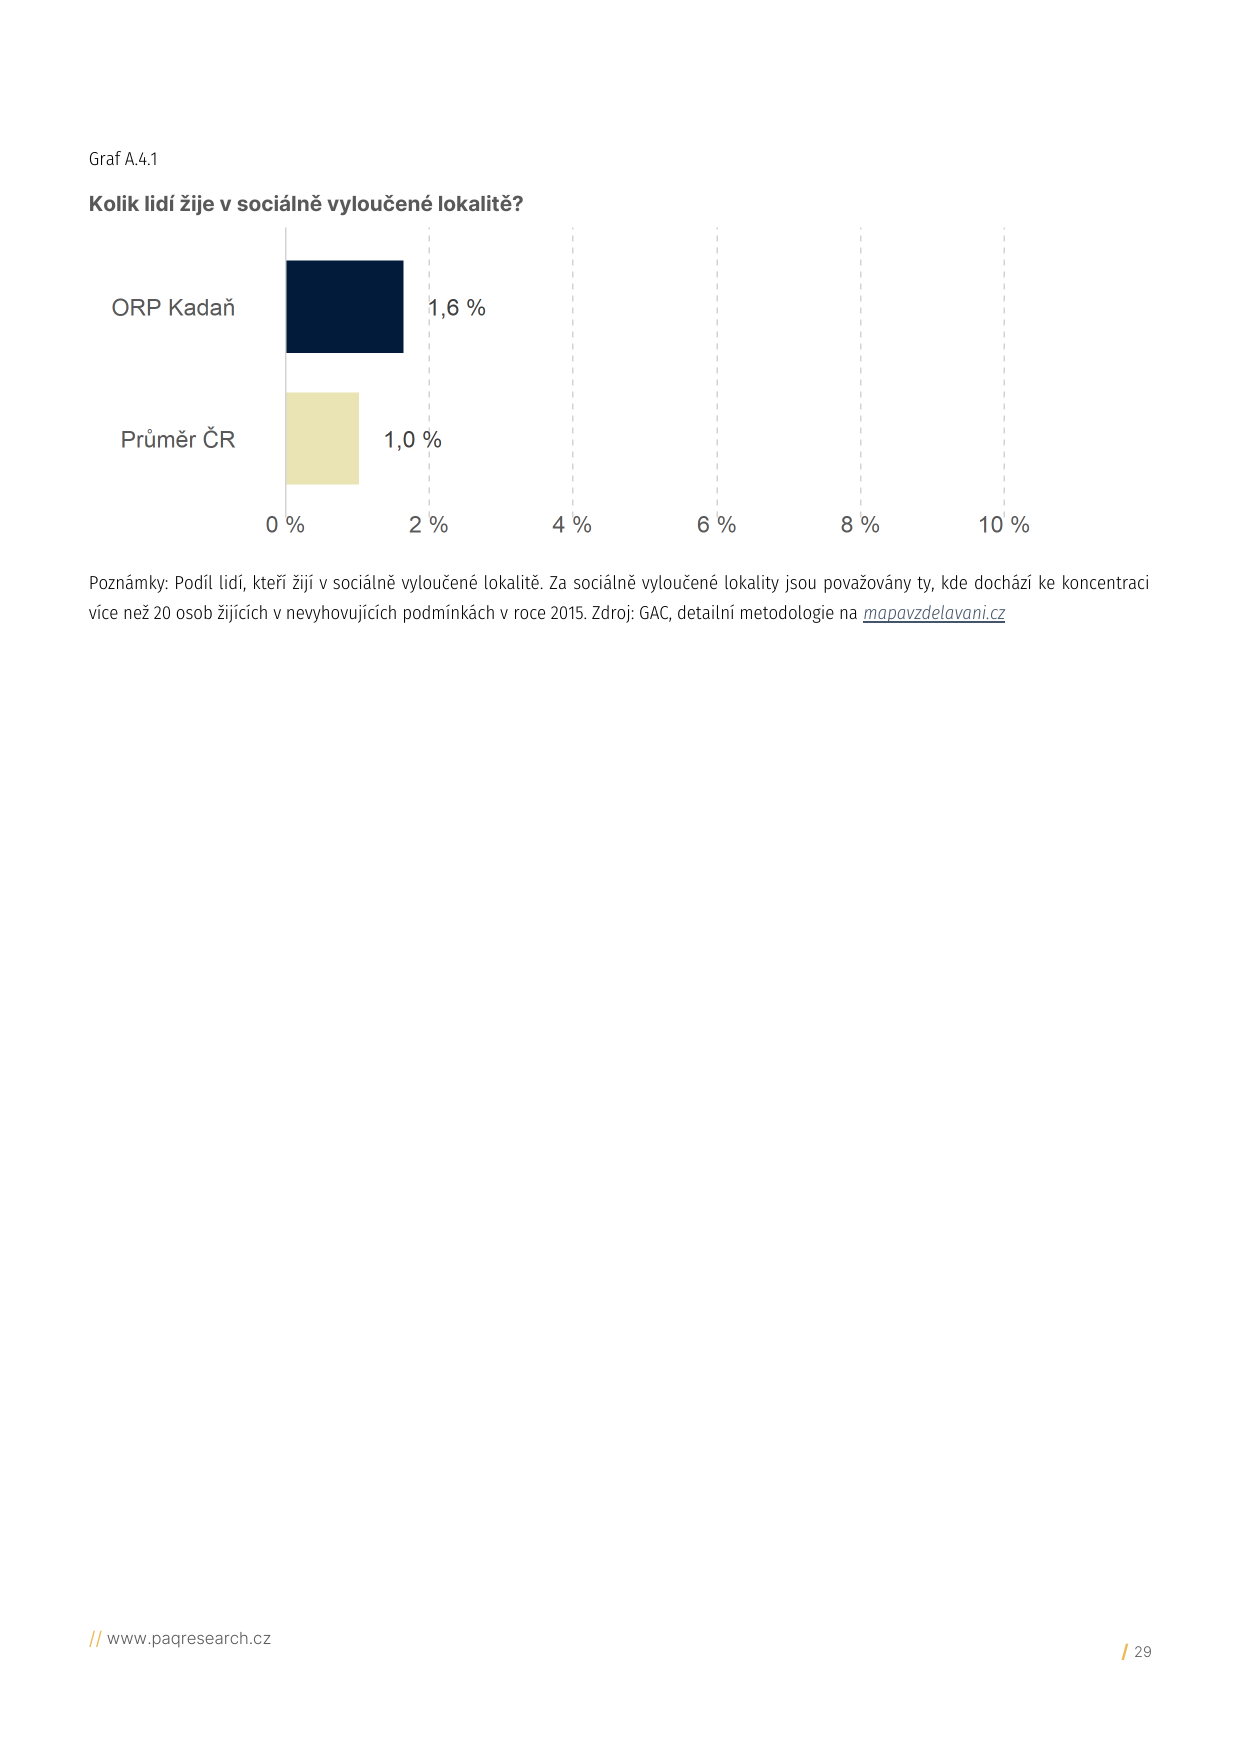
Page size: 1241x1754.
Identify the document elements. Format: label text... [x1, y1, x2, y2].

picture [88, 216, 1139, 548]
text Poznámky: Podíl lidí, kteří žijí v sociálně vyloučené lokalitě. Za sociálně vyloučené lokality jsou považovány ty, kde dochází ke koncentraci více než 20 osob žijících v nevyhovujících podmínkách v roce 2015. Zdroj: GAC, detailní metodologie na mapavzdelavani.cz [89, 564, 1152, 625]
text Kolik lidí žije v sociálně vyloučené lokalitě? [89, 186, 1152, 216]
text Graf A.4.1 [89, 148, 1152, 170]
